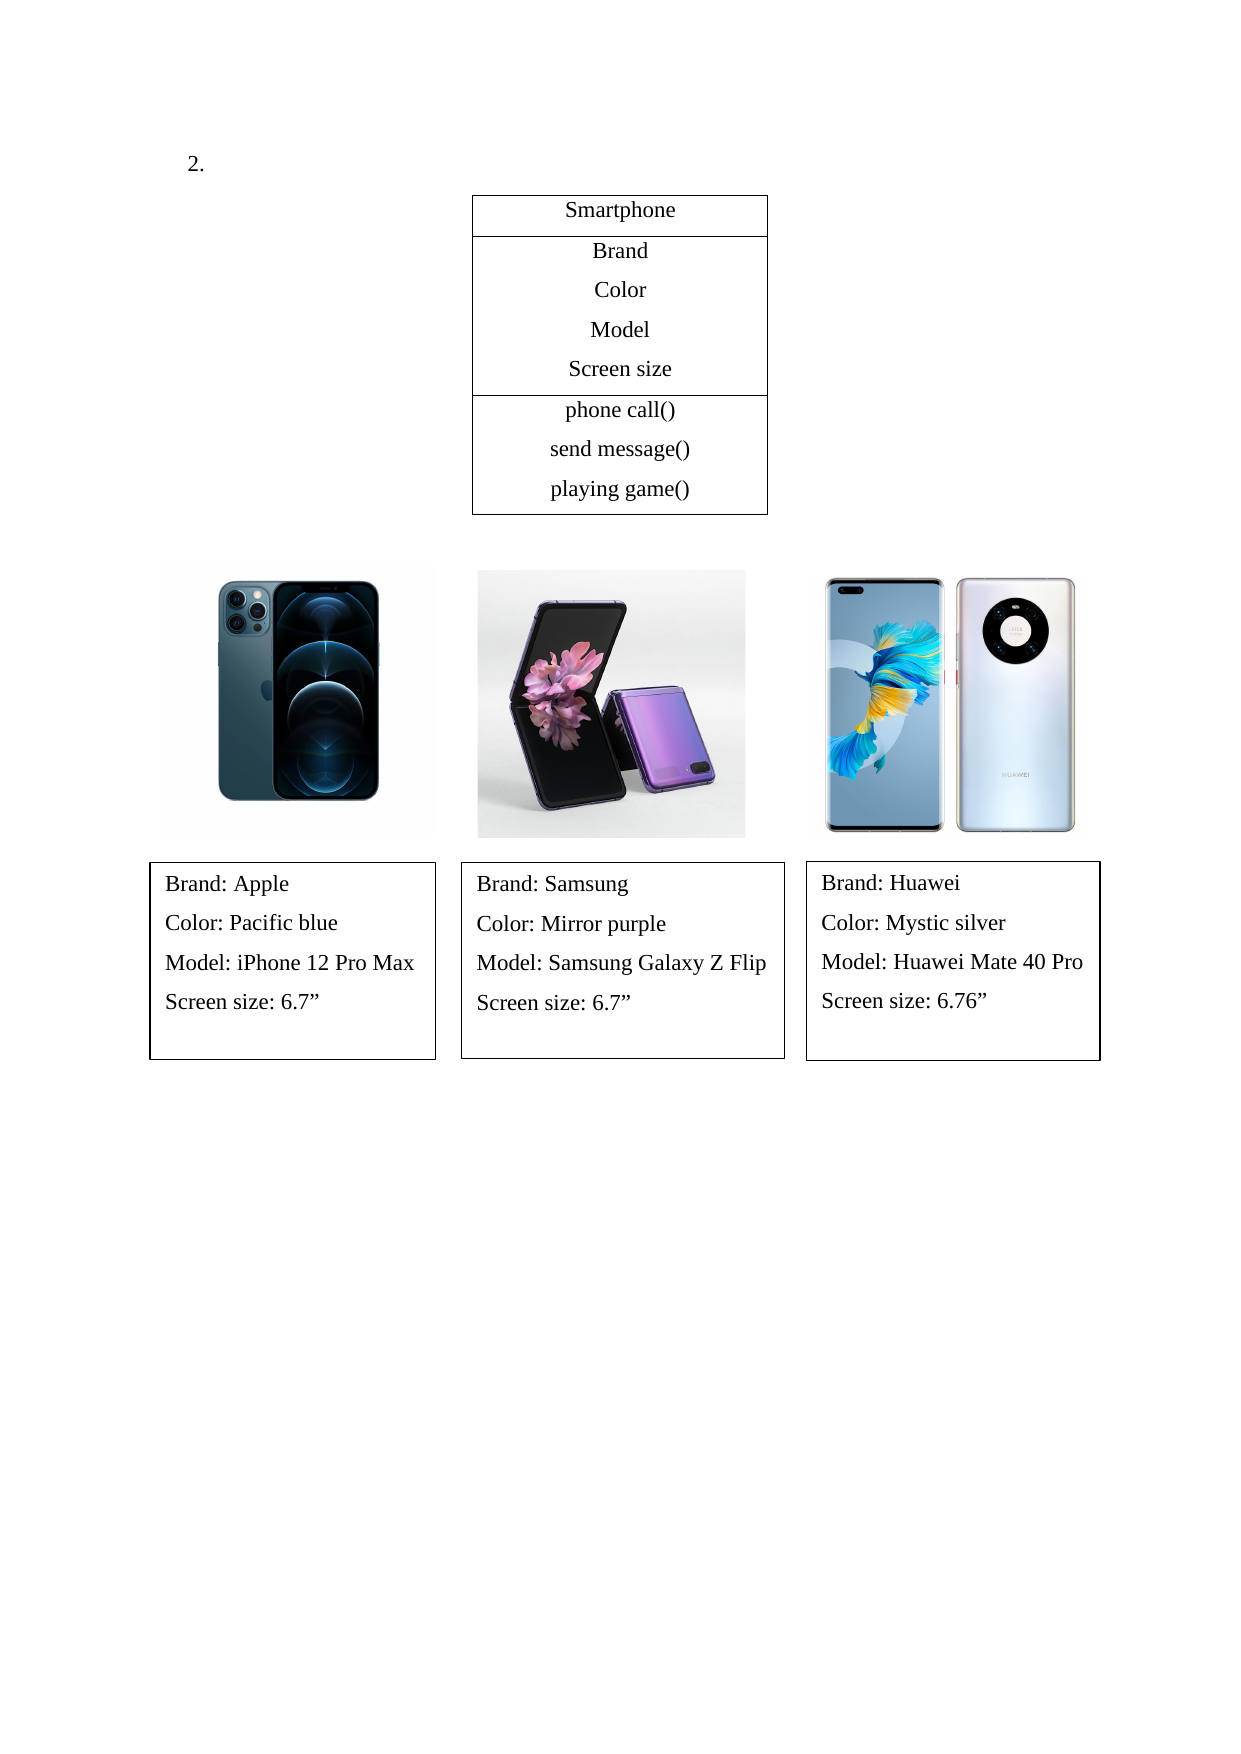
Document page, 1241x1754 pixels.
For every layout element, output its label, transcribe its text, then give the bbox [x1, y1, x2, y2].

picture [477, 570, 746, 838]
table_cell phone call() send message() playing game() [473, 396, 767, 514]
picture [160, 562, 437, 838]
table_cell Brand Color Model Screen size [473, 237, 767, 394]
table_header Smartphone [473, 196, 767, 236]
picture [807, 574, 1086, 838]
